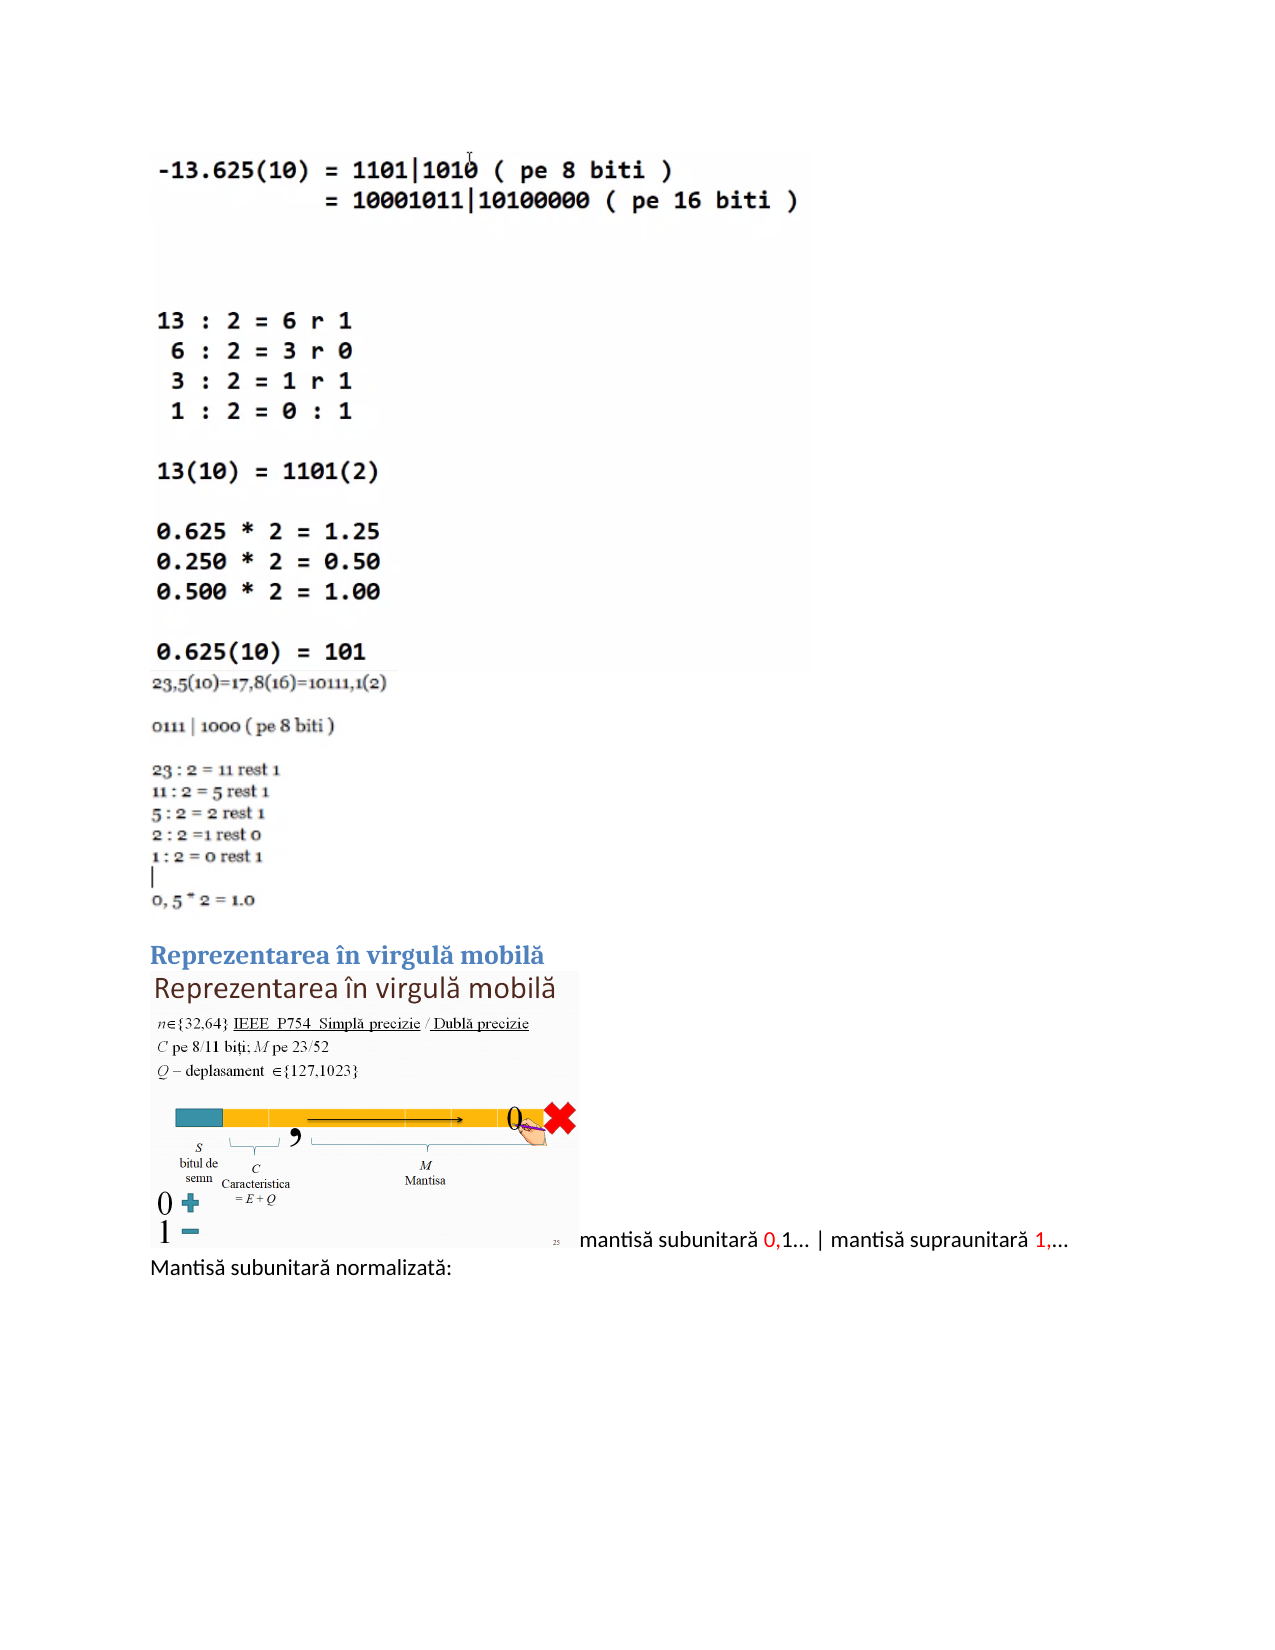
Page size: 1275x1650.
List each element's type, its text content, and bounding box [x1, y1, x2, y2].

picture [150, 971, 580, 1248]
subtitle Reprezentarea în virgulă mobilă [150, 940, 1125, 971]
picture [150, 150, 812, 919]
text Mantisă subunitară normalizată: [150, 1253, 1125, 1281]
